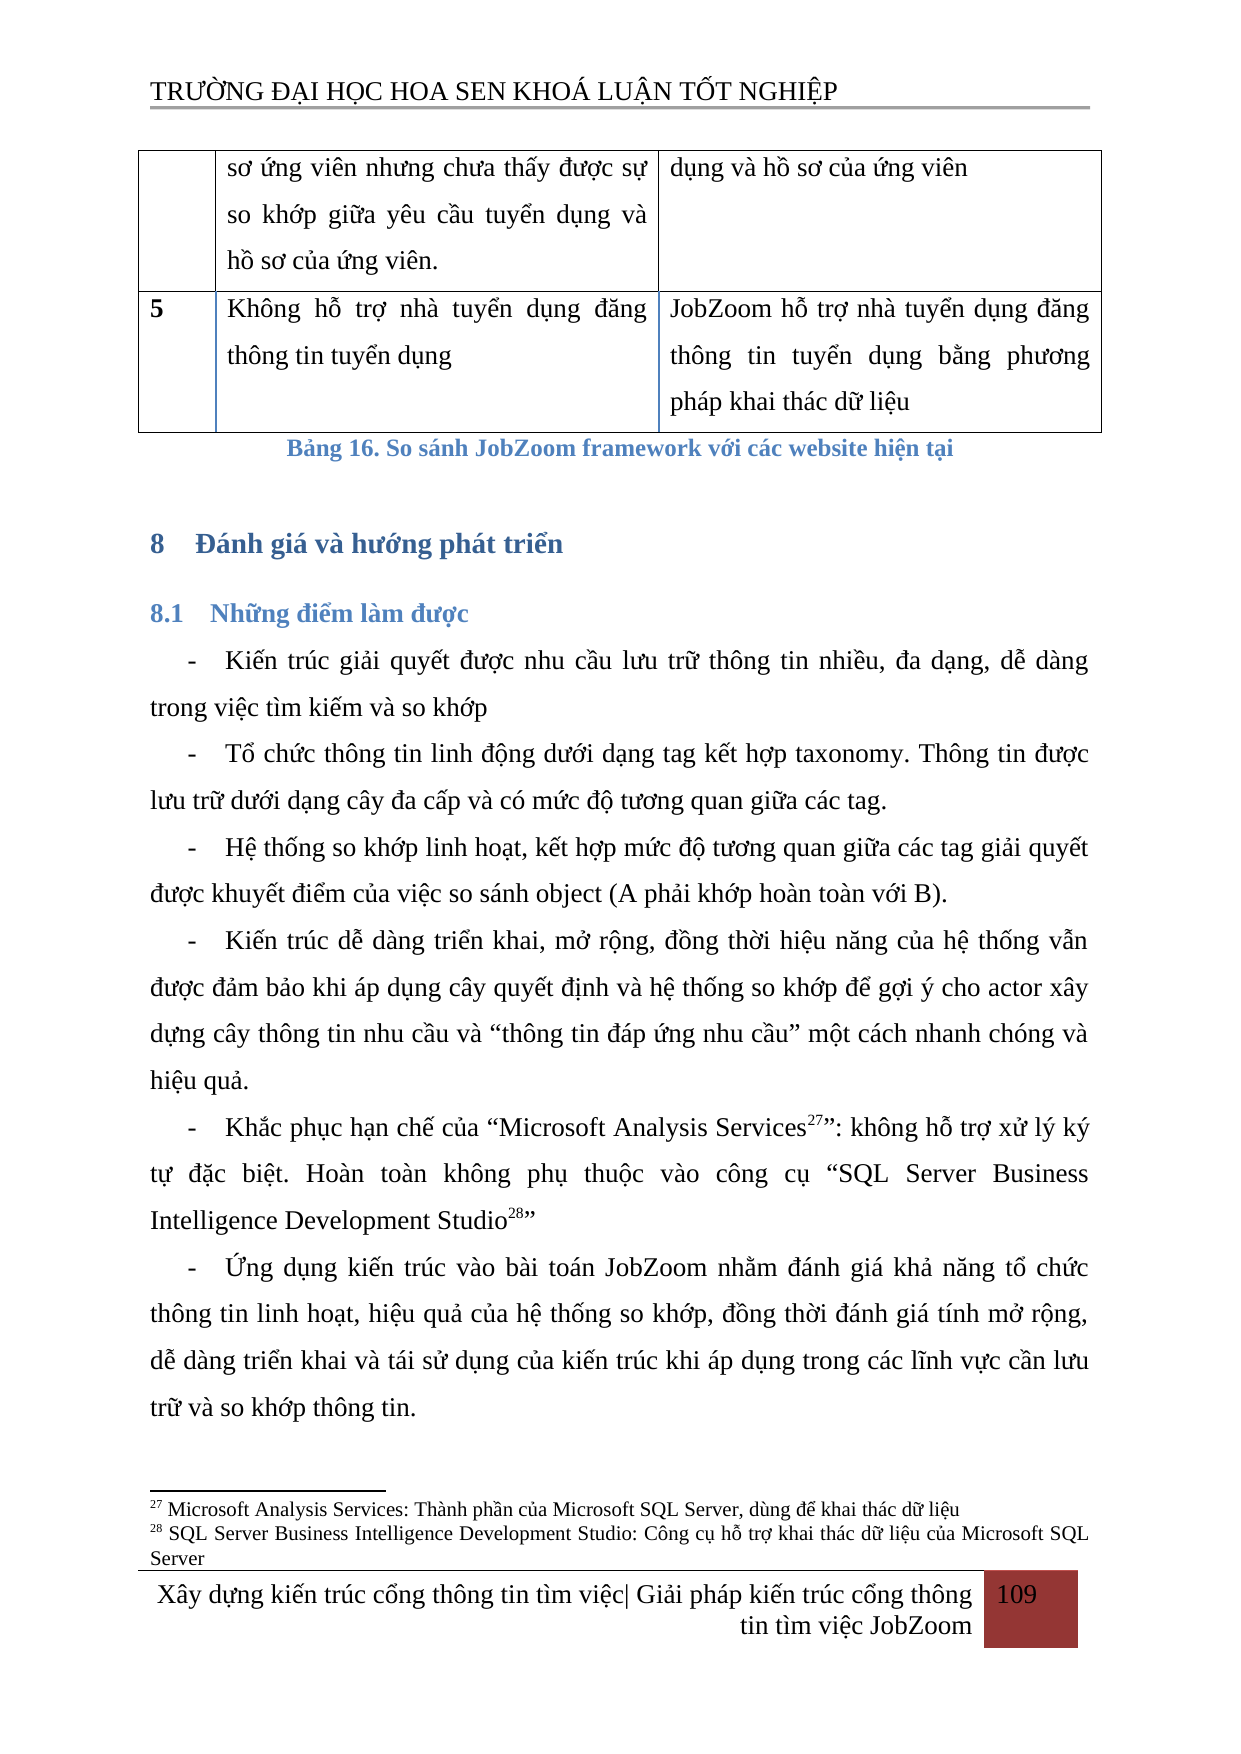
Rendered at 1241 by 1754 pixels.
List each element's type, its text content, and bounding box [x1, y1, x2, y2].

list Kiến trúc giải quyết được nhu cầu lưu trữ thông tin nhiều, đa dạng, dễ dàng trong việc tìm kiếm và so khớp [150, 644, 1090, 722]
table_cell JobZoom hỗ trợ nhà tuyển dụng đăng thông tin tuyển dụng bằng phương pháp khai thác dữ liệu [660, 292, 1101, 432]
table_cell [659, 151, 1101, 291]
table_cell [216, 151, 658, 291]
table_cell 5 [139, 292, 215, 432]
text Bảng 16. So sánh JobZoom framework với các website hiện tại [150, 433, 1090, 462]
table_cell 4 [139, 151, 215, 291]
list Tổ chức thông tin linh động dưới dạng tag kết hợp taxonomy. Thông tin được lưu trữ dưới dạng cây đa cấp và có mức độ tương quan giữa các tag. [150, 737, 1090, 815]
list Kiến trúc dễ dàng triển khai, mở rộng, đồng thời hiệu năng của hệ thống vẫn được đảm bảo khi áp dụng cây quyết định và hệ thống so khớp để gợi ý cho actor xây dựng cây thông tin nhu cầu và “thông tin đáp ứng nhu cầu” một cách nhanh chóng và hiệu quả. [150, 924, 1090, 1095]
subtitle Những điểm làm được [150, 597, 1090, 628]
list Khắc phục hạn chế của “Microsoft Analysis Services”: không hỗ trợ xử lý ký tự đặc biệt. Hoàn toàn không phụ thuộc vào công cụ “SQL Server Business Intelligence Development Studio” [150, 1111, 1090, 1235]
list Ứng dụng kiến trúc vào bài toán JobZoom nhằm đánh giá khả năng tổ chức thông tin linh hoạt, hiệu quả của hệ thống so khớp, đồng thời đánh giá tính mở rộng, dễ dàng triển khai và tái sử dụng của kiến trúc khi áp dụng trong các lĩnh vực cần lưu trữ và so khớp thông tin. [150, 1251, 1090, 1422]
list Hệ thống so khớp linh hoạt, kết hợp mức độ tương quan giữa các tag giải quyết được khuyết điểm của việc so sánh object (A phải khớp hoàn toàn với B). [150, 831, 1090, 908]
table_cell Không hỗ trợ nhà tuyển dụng đăng thông tin tuyển dụng [217, 292, 658, 432]
subtitle Đánh giá và hướng phát triển [150, 526, 1090, 560]
